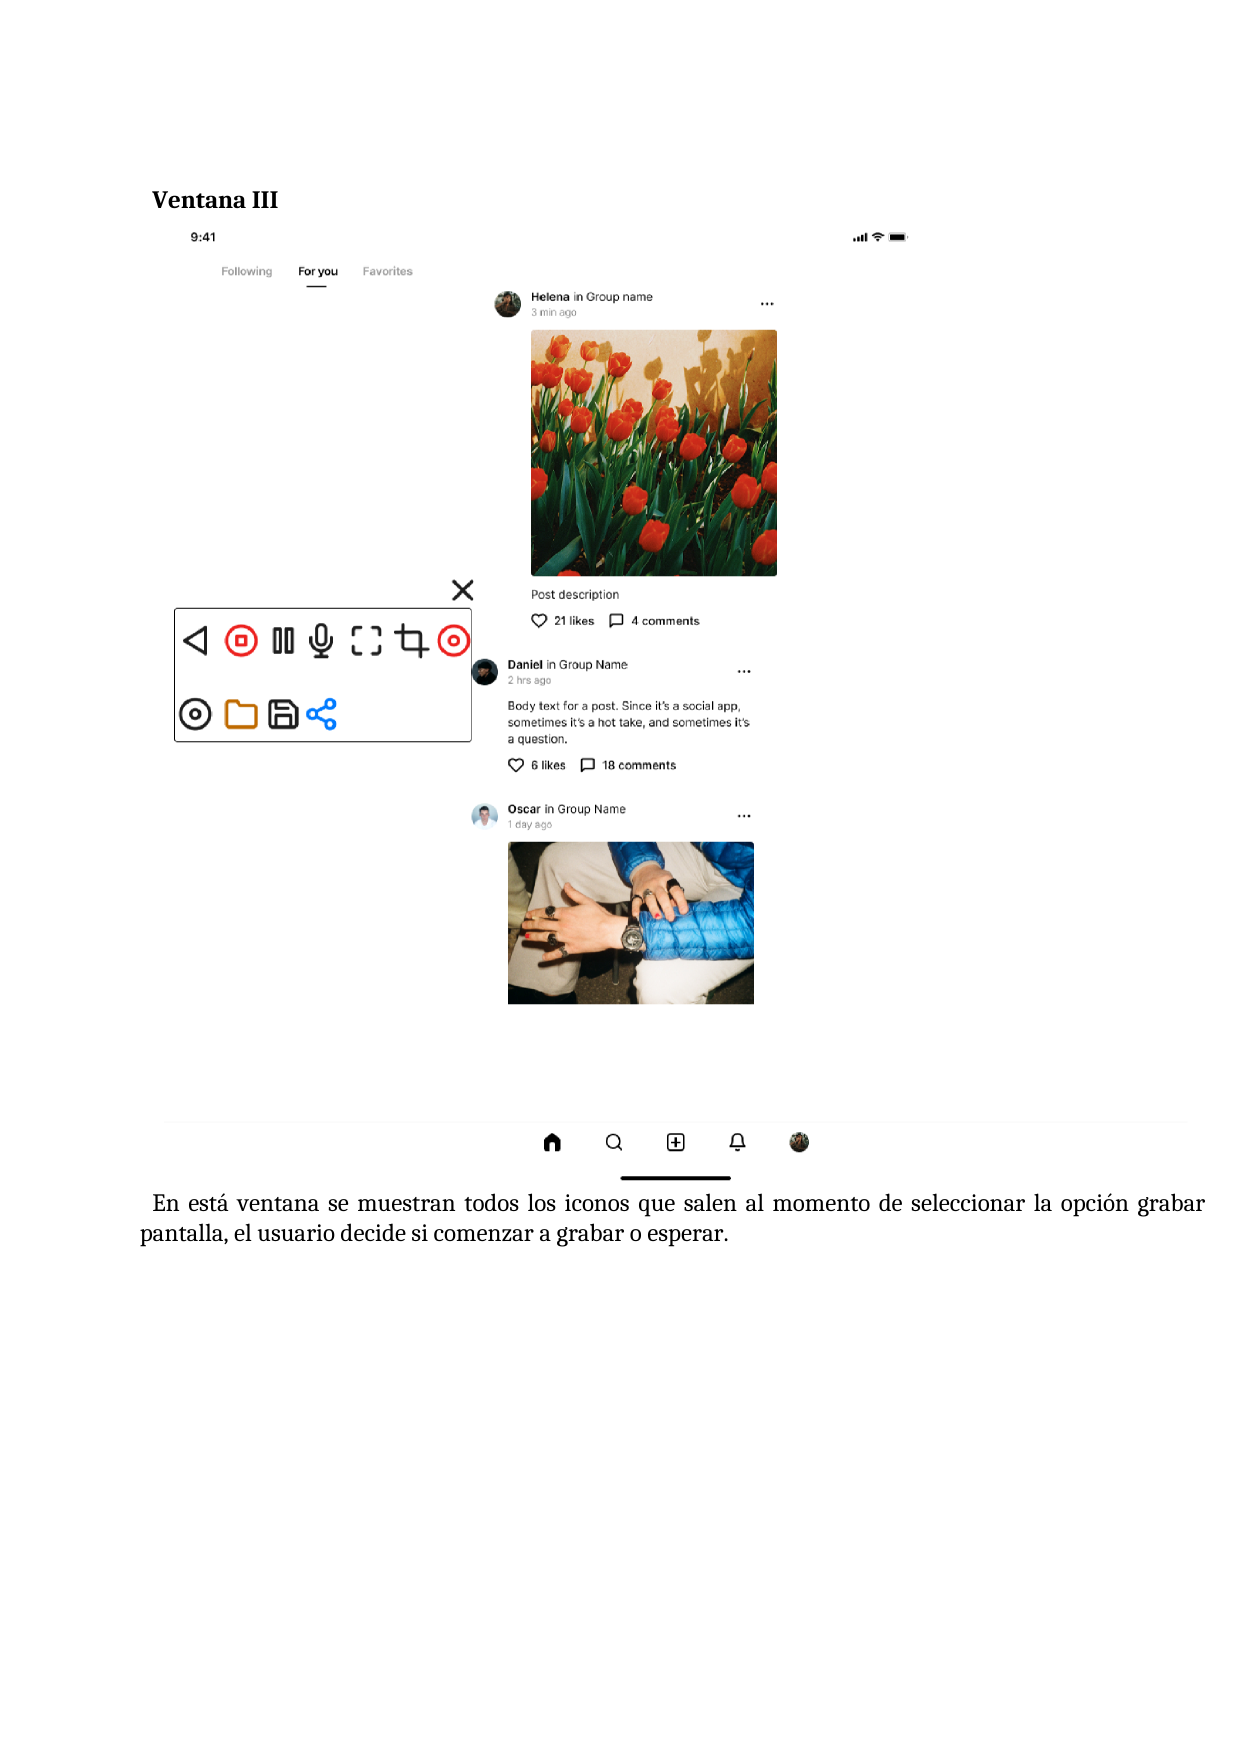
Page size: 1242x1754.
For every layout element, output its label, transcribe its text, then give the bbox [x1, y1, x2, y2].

text En está ventana se muestran todos los iconos que salen al momento de seleccionar la opción grabar pantalla, el usuario decide si comenzar a grabar o esperar. [139, 1189, 1207, 1247]
picture [163, 218, 1188, 1187]
text Ventana III [152, 186, 1224, 215]
